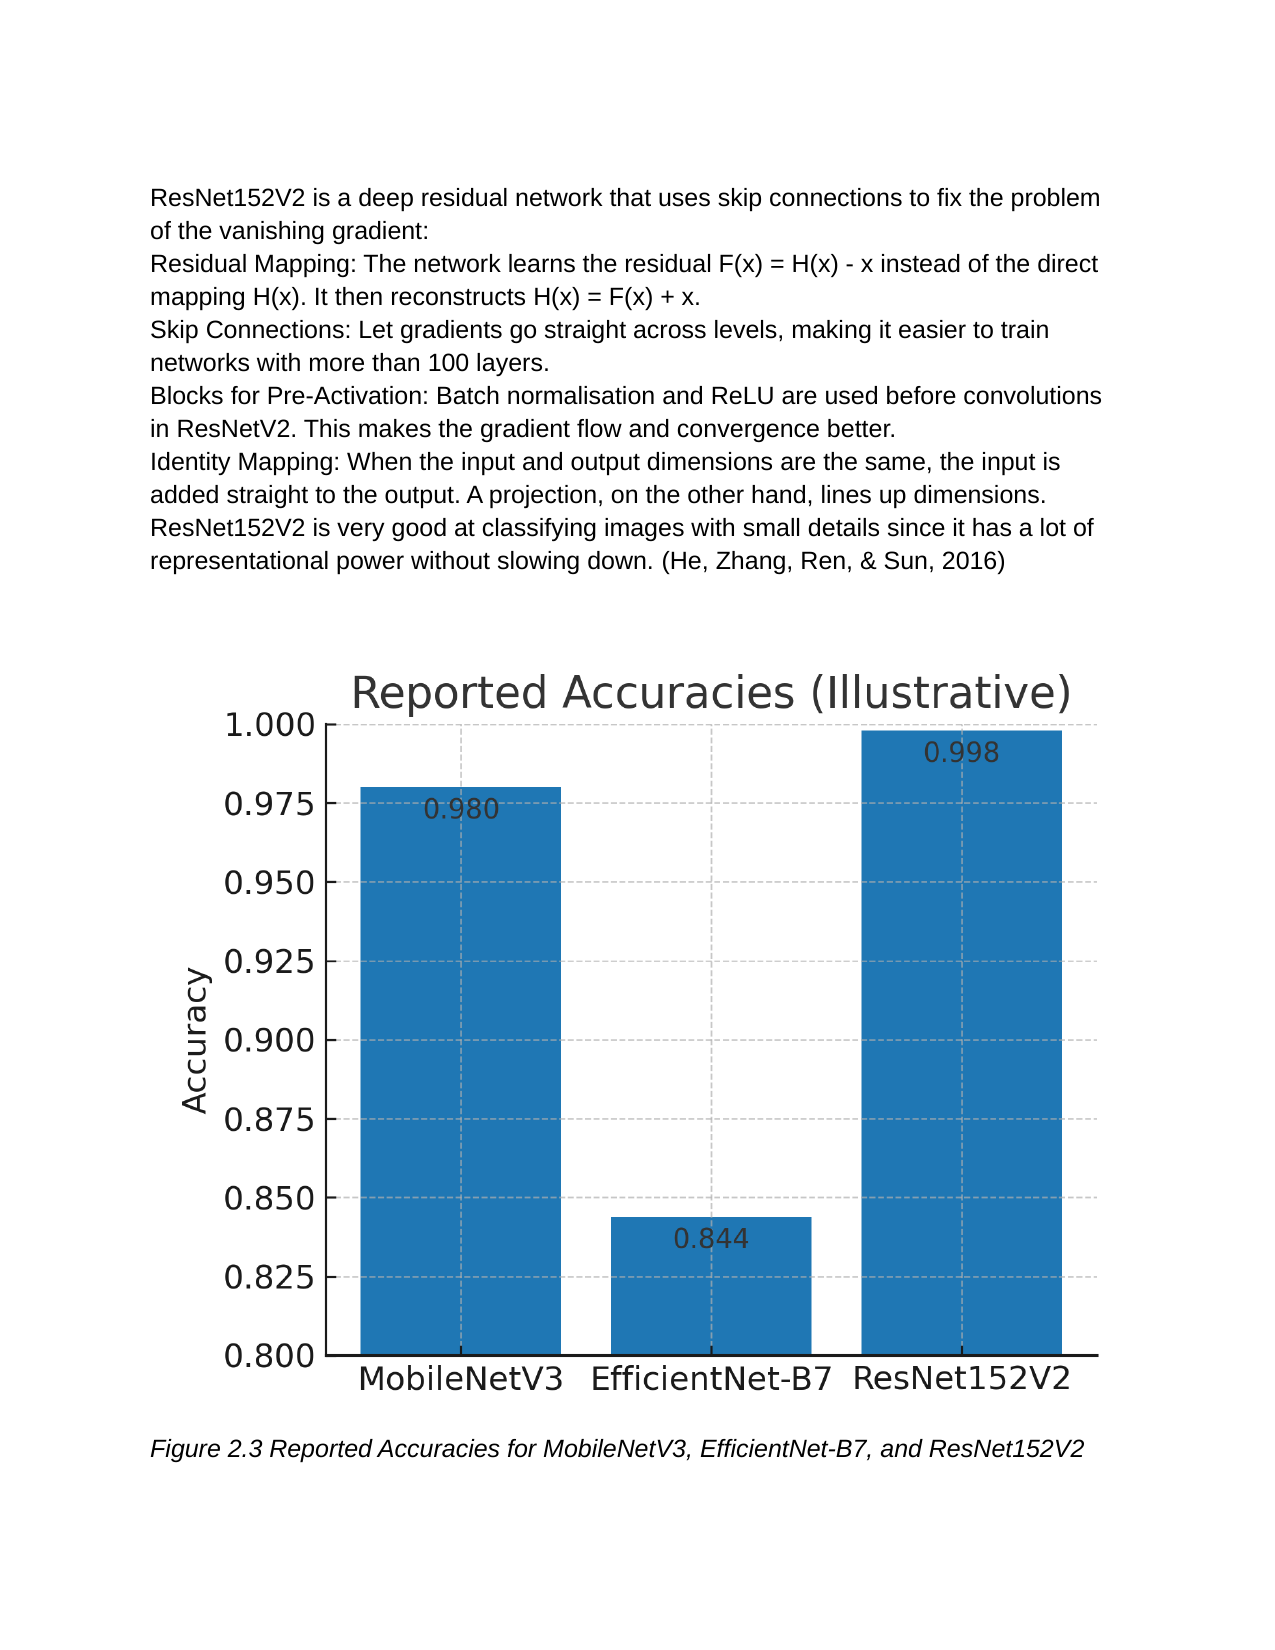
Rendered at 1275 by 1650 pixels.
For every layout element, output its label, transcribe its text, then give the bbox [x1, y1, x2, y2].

text ResNet152V2 is a deep residual network that uses skip connections to fix the problem of the vanishing gradient: Residual Mapping: The network learns the residual F(x) = H(x) - x instead of the direct mapping H(x). It then reconstructs H(x) = F(x) + x. Skip Connections: Let gradients go straight across levels, making it easier to train networks with more than 100 layers. Blocks for Pre-Activation: Batch normalisation and ReLU are used before convolutions in ResNetV2. This makes the gradient flow and convergence better. Identity Mapping: When the input and output dimensions are the same, the input is added straight to the output. A projection, on the other hand, lines up dimensions. ResNet152V2 is very good at classifying images with small details since it has a lot of representational power without slowing down. [150, 150, 1125, 575]
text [150, 1426, 1125, 1498]
picture [150, 645, 1125, 1426]
